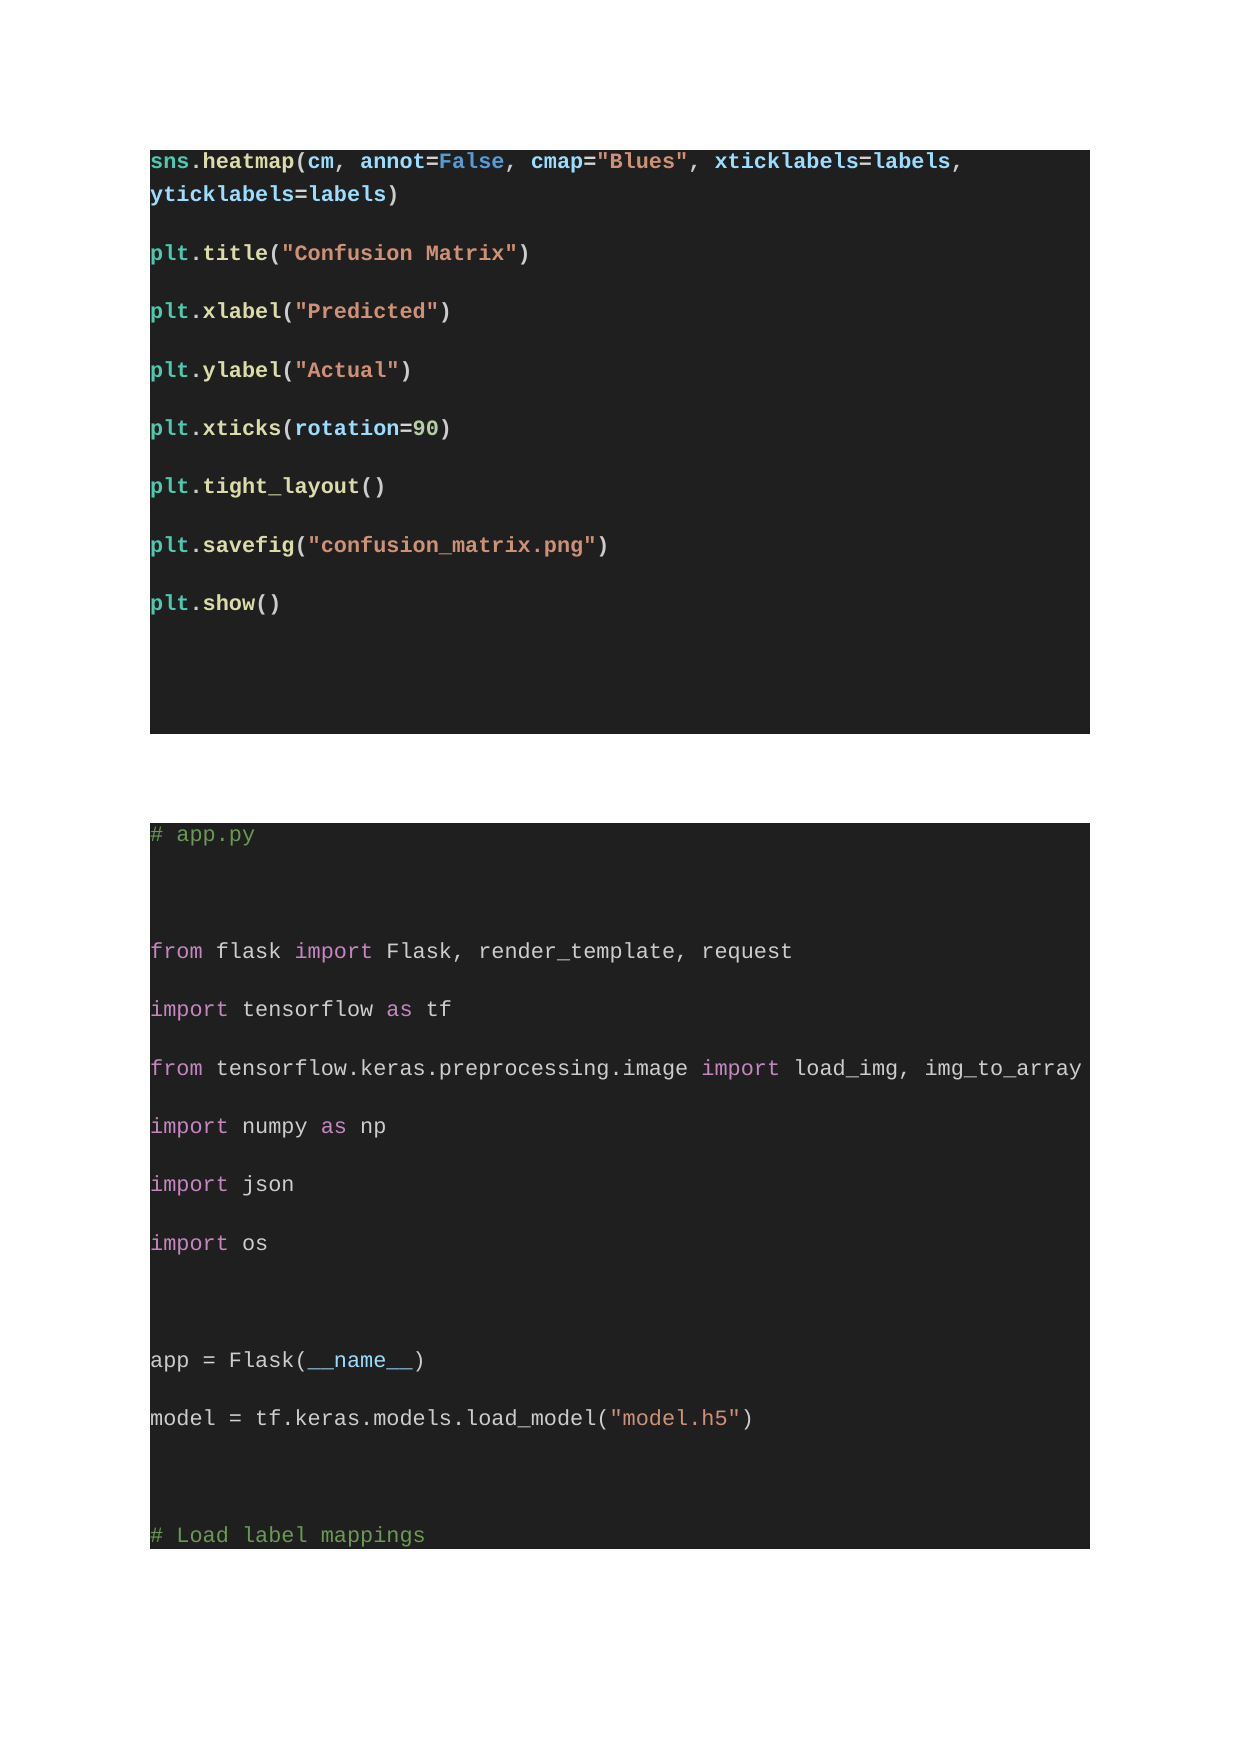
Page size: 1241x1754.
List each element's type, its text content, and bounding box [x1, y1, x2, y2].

text plt.ylabel("Actual") [150, 359, 1090, 383]
text plt.show() [150, 592, 1090, 617]
text app = Flask(__name__) [150, 1349, 1090, 1374]
text plt.tight_layout() [150, 476, 1090, 500]
text from flask import Flask, render_template, request [150, 940, 1090, 965]
text import numpy as np [150, 1115, 1090, 1140]
text import json [150, 1174, 1090, 1198]
text # Load label mappings [150, 1524, 1090, 1549]
text plt.xticks(rotation=90) [150, 417, 1090, 442]
text plt.xlabel("Predicted") [150, 300, 1090, 325]
text plt.title("Confusion Matrix") [150, 242, 1090, 267]
text import tensorflow as tf [150, 998, 1090, 1023]
text # app.py [150, 823, 1090, 848]
text import os [150, 1232, 1090, 1257]
text plt.savefig("confusion_matrix.png") [150, 534, 1090, 559]
text sns.heatmap(cm, annot=False, cmap="Blues", xticklabels=labels, yticklabels=labels) [150, 150, 1090, 208]
text model = tf.keras.models.load_model("model.h5") [150, 1407, 1090, 1432]
text from tensorflow.keras.preprocessing.image import load_img, img_to_array [150, 1057, 1090, 1082]
